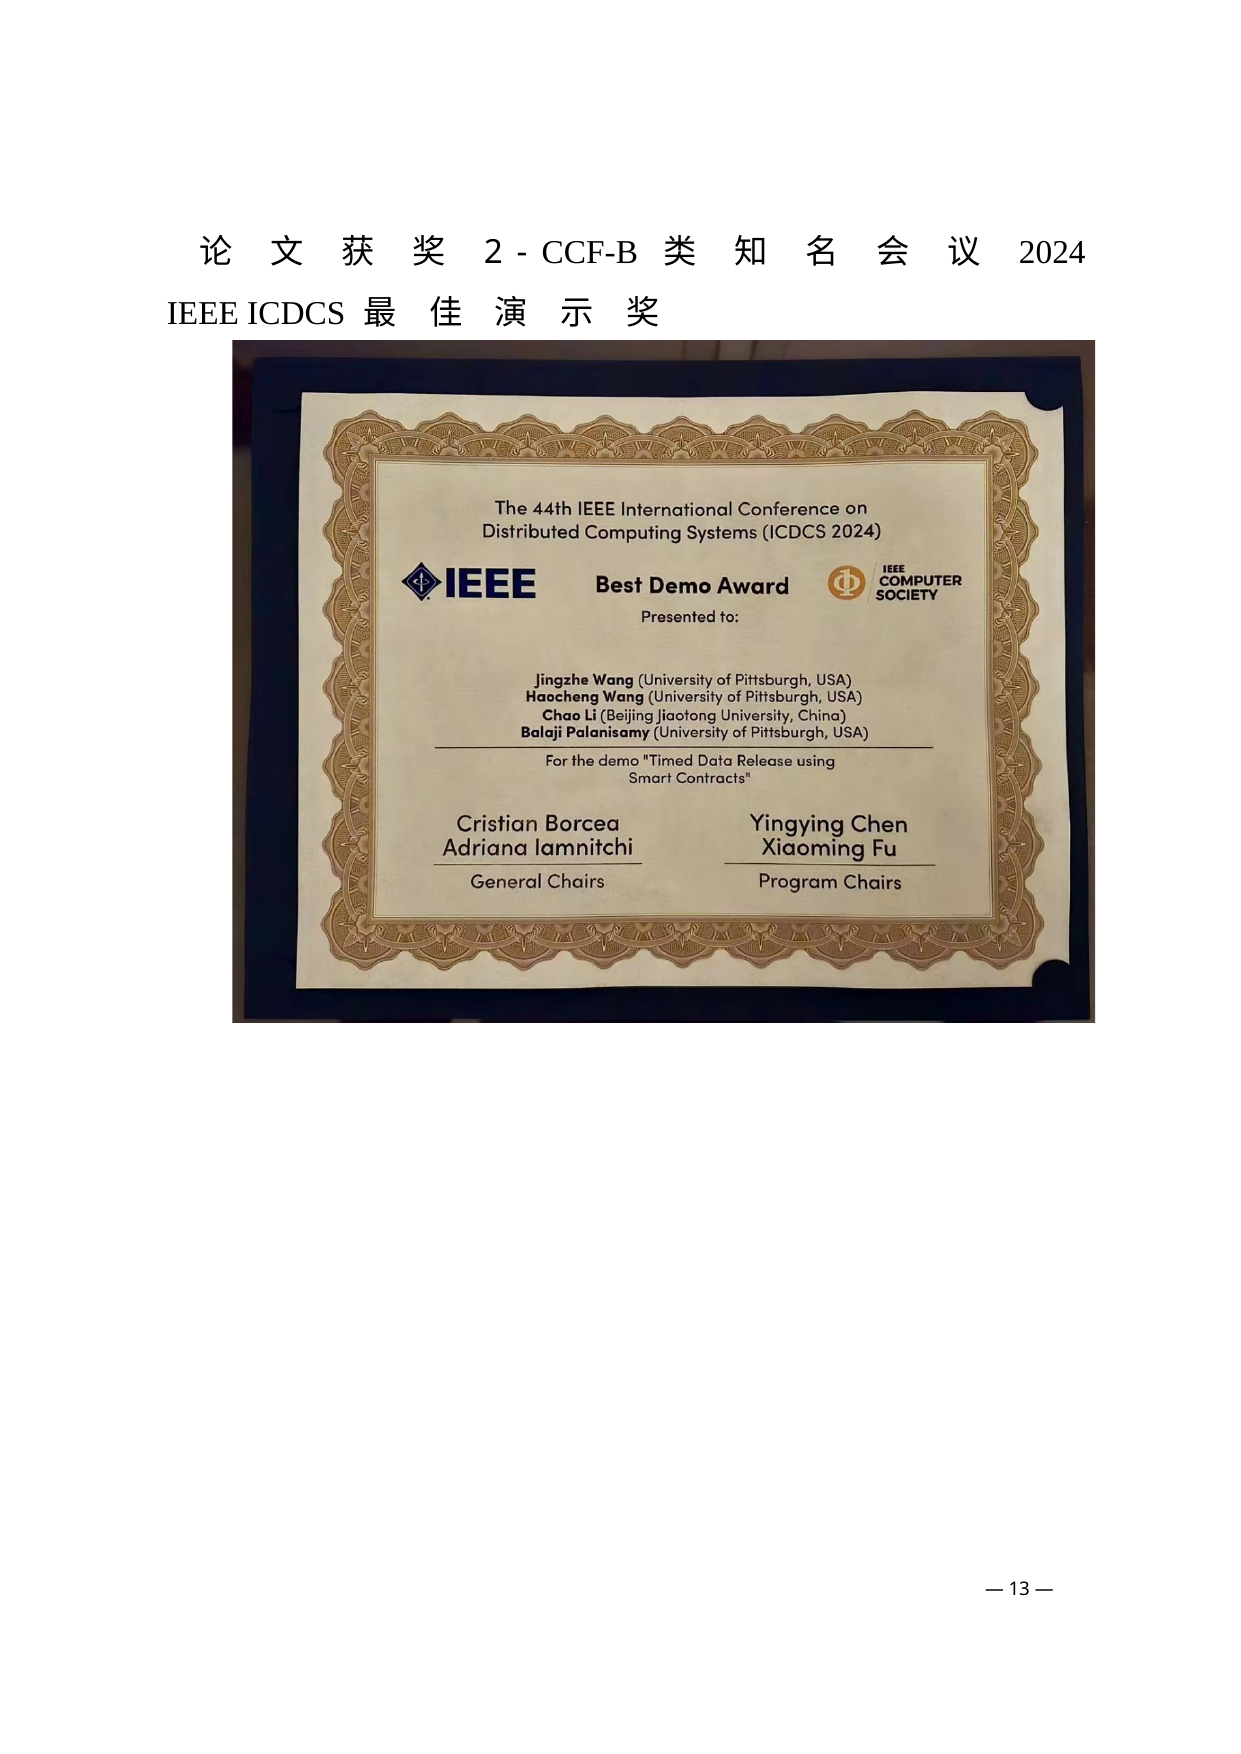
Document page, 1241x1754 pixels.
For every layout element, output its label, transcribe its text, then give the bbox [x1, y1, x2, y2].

picture [232, 340, 1096, 1023]
text 论文获奖2 - CCF-B类知名会议2024 IEEE ICDCS最佳演示奖 [167, 219, 1085, 340]
